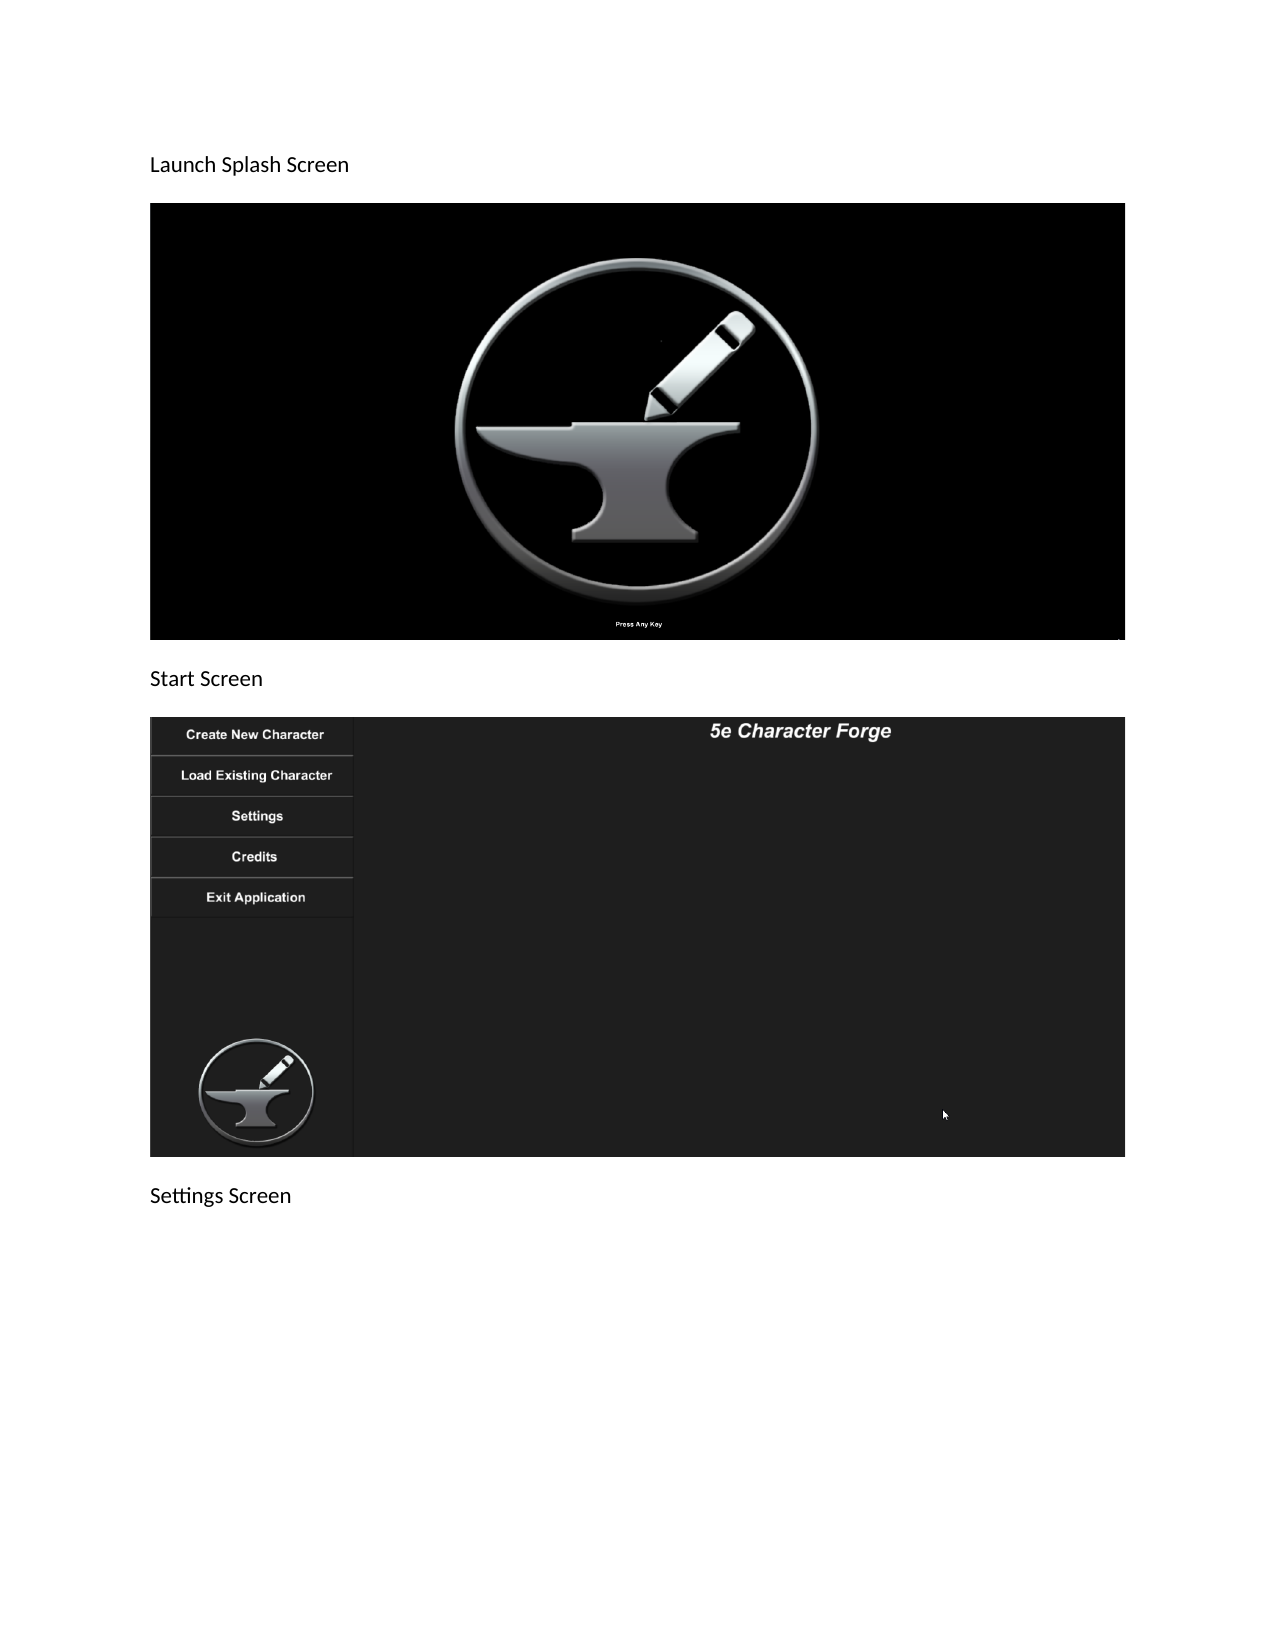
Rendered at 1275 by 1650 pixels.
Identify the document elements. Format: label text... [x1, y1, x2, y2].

picture [150, 717, 1125, 1157]
text Start Screen [150, 664, 1125, 692]
text Launch Splash Screen [150, 150, 1125, 178]
picture [150, 203, 1125, 640]
text Settings Screen [150, 1181, 1125, 1209]
